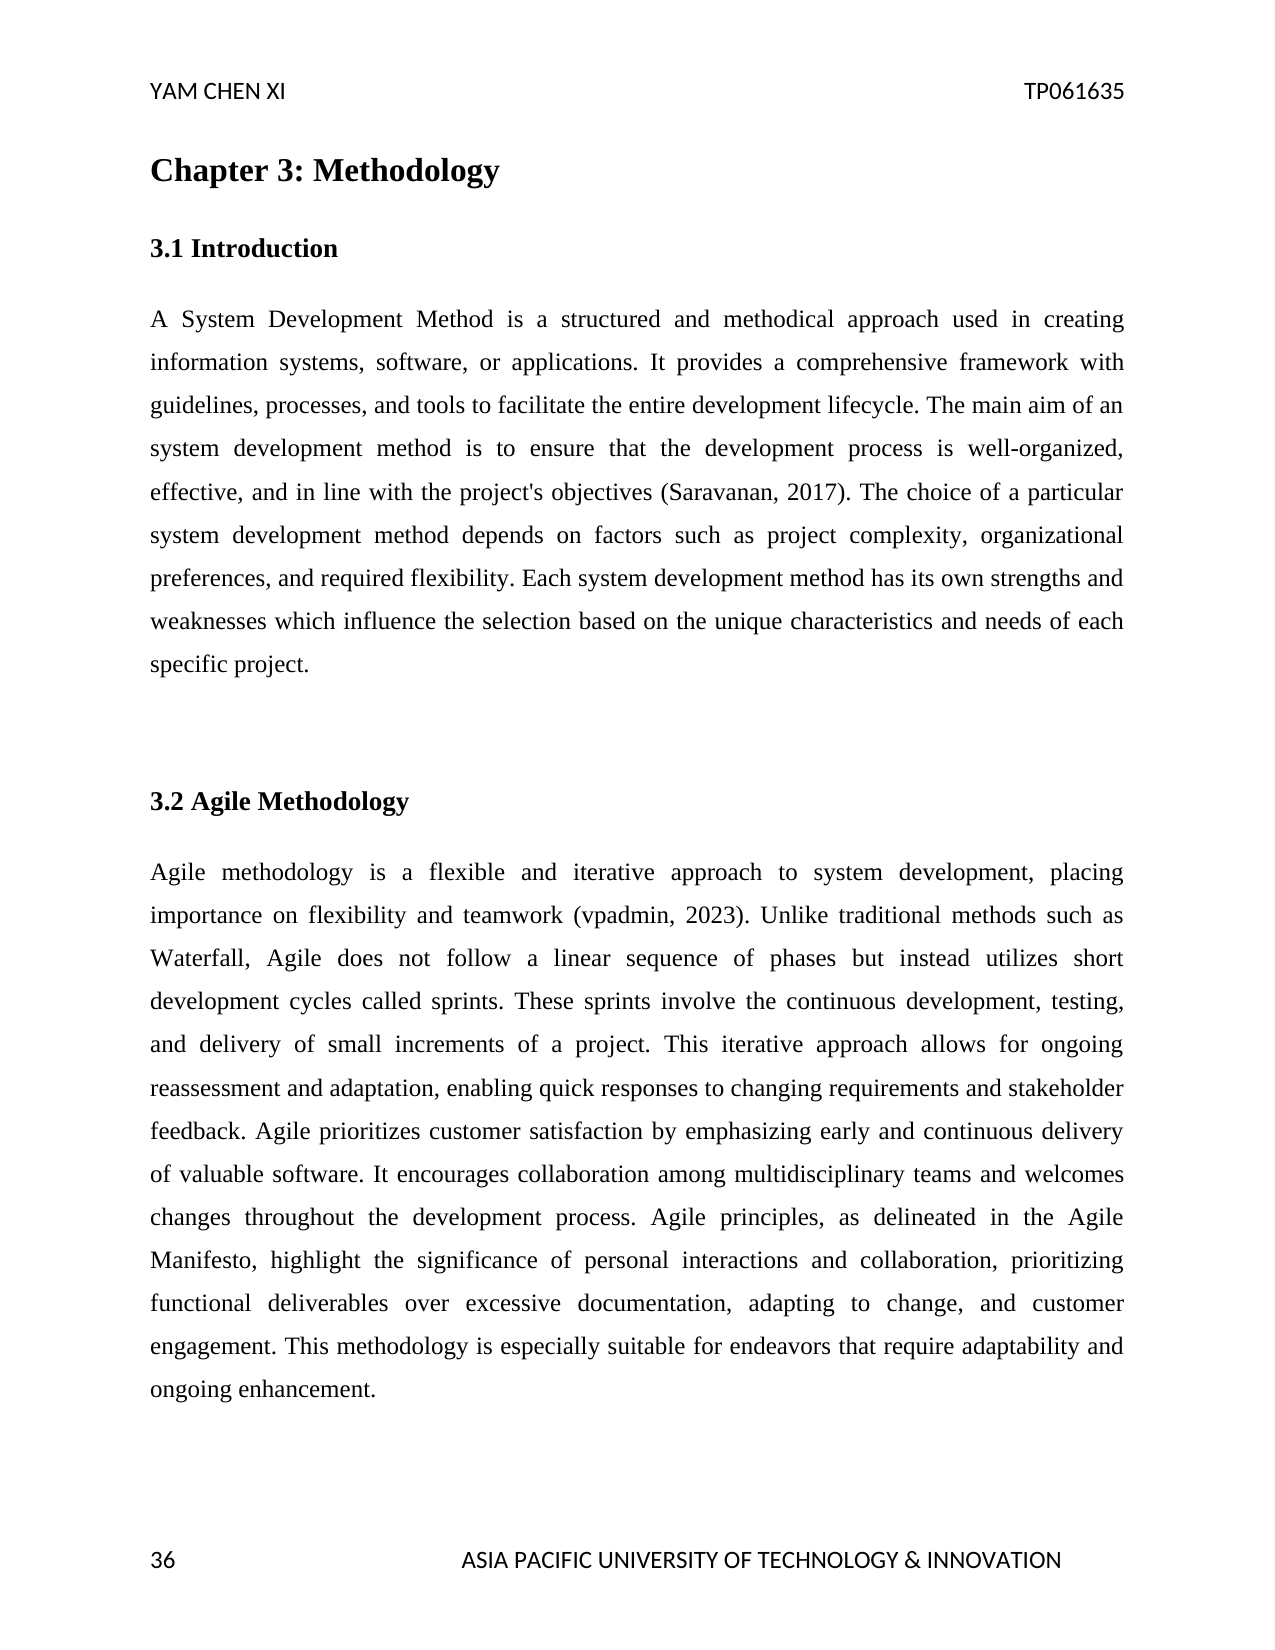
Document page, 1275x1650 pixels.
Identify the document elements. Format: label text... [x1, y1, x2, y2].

subtitle Chapter 3: Methodology [150, 150, 1125, 188]
text A System Development Method is a structured and methodical approach used in creating information systems, software, or applications. It provides a comprehensive framework with guidelines, processes, and tools to facilitate the entire development lifecycle. The main aim of an system development method is to ensure that the development process is well-organized, effective, and in line with the project's objectives (Saravanan, 2017). The choice of a particular system development method depends on factors such as project complexity, organizational preferences, and required flexibility. Each system development method has its own strengths and weaknesses which influence the selection based on the unique characteristics and needs of each specific project. [150, 304, 1125, 678]
subtitle 3.2 Agile Methodology [150, 785, 1125, 817]
text Agile methodology is a flexible and iterative approach to system development, placing importance on flexibility and teamwork (vpadmin, 2023). Unlike traditional methods such as Waterfall, Agile does not follow a linear sequence of phases but instead utilizes short development cycles called sprints. These sprints involve the continuous development, testing, and delivery of small increments of a project. This iterative approach allows for ongoing reassessment and adaptation, enabling quick responses to changing requirements and stakeholder feedback. Agile prioritizes customer satisfaction by emphasizing early and continuous delivery of valuable software. It encourages collaboration among multidisciplinary teams and welcomes changes throughout the development process. Agile principles, as delineated in the Agile Manifesto, highlight the significance of personal interactions and collaboration, prioritizing functional deliverables over excessive documentation, adapting to change, and customer engagement. This methodology is especially suitable for endeavors that require adaptability and ongoing enhancement. [150, 857, 1125, 1403]
subtitle 3.1 Introduction [150, 232, 1125, 264]
